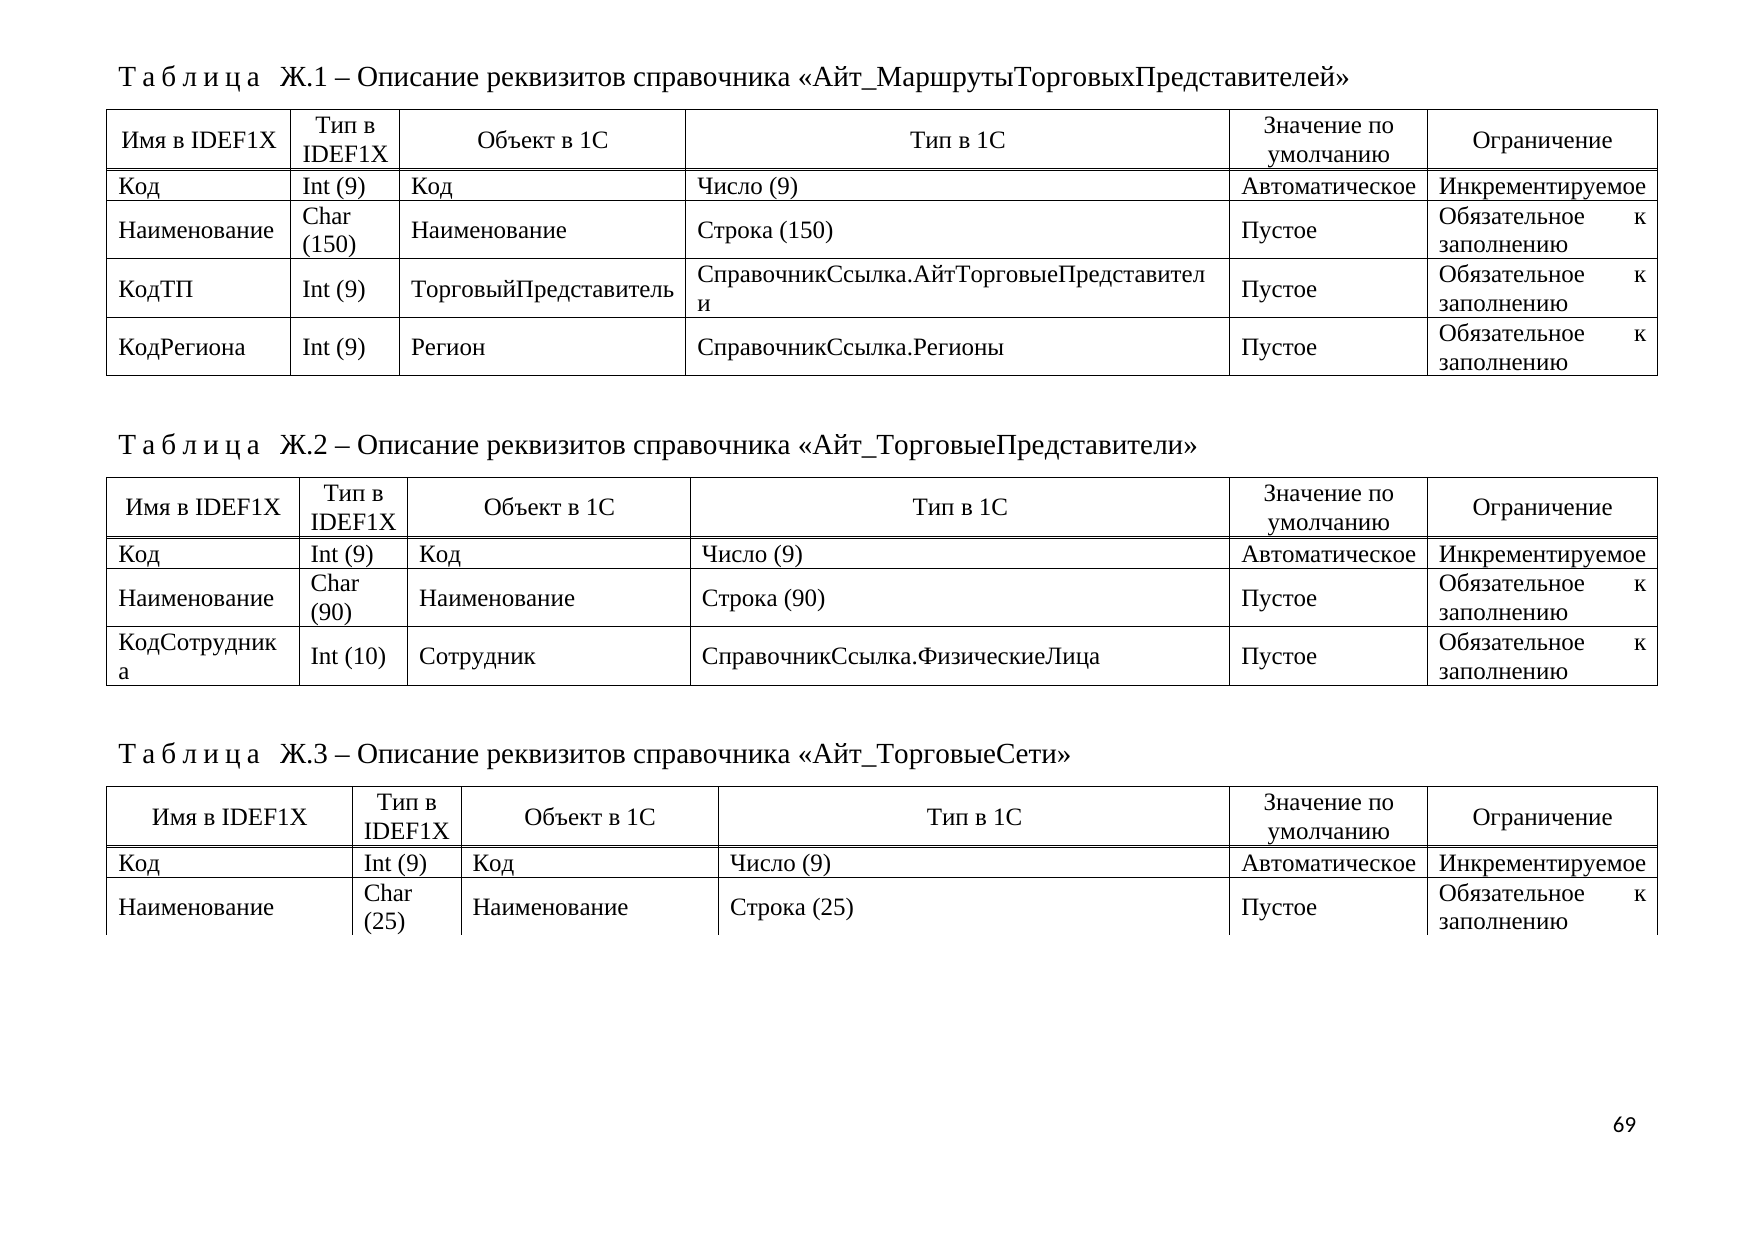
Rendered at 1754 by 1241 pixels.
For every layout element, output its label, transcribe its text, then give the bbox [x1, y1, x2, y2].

table_cell Наименование [107, 569, 299, 626]
table_cell Обязательное к заполнению [1428, 569, 1657, 626]
table_cell Пустое [1230, 201, 1427, 258]
table_cell Int (9) [291, 318, 399, 375]
table_cell Пустое [1230, 878, 1427, 935]
table_cell Число (9) [719, 848, 1229, 877]
table_cell Char (90) [300, 569, 407, 626]
table_cell Сотрудник [408, 627, 690, 684]
table_header Значение по умолчанию [1230, 787, 1427, 845]
table_cell Наименование [107, 201, 290, 258]
table_cell Char (150) [291, 201, 399, 258]
table_header Объект в 1C [400, 110, 685, 168]
table_cell КодРегиона [107, 318, 290, 375]
table_cell Инкрементируемое [1428, 848, 1657, 877]
table_cell Автоматическое [1230, 171, 1427, 200]
table_cell Наименование [462, 878, 718, 935]
table_header Значение по умолчанию [1230, 110, 1427, 168]
table_cell Строка (150) [686, 201, 1229, 258]
table_cell Int (10) [300, 627, 407, 684]
table_cell Регион [400, 318, 685, 375]
table_cell Int (9) [291, 259, 399, 317]
table_header Тип в 1C [686, 110, 1229, 168]
table_header Ограничение [1428, 787, 1657, 845]
table_header Имя в IDEF1X [107, 787, 352, 845]
table_cell Строка (90) [691, 569, 1229, 626]
table_header Объект в 1C [408, 478, 690, 536]
table_header Тип в IDEF1X [291, 110, 399, 168]
text Таблица Ж.1 – Описание реквизитов справочника «Айт_МаршрутыТорговыхПредставителей» [118, 59, 1636, 93]
table_header Тип в 1C [691, 478, 1229, 536]
table_cell Обязательное к заполнению [1428, 201, 1657, 258]
table_cell Число (9) [691, 539, 1229, 567]
table_cell Код [107, 848, 352, 877]
table_cell Код [408, 539, 690, 567]
table_cell ТорговыйПредставитель [400, 259, 685, 317]
table_header Тип в IDEF1X [300, 478, 407, 536]
table_cell Инкрементируемое [1428, 539, 1657, 567]
table_header Тип в 1C [719, 787, 1229, 845]
table_header Объект в 1C [462, 787, 718, 845]
table_cell Код [107, 171, 290, 200]
table_cell Число (9) [686, 171, 1229, 200]
table_header Имя в IDEF1X [107, 110, 290, 168]
table_cell Код [462, 848, 718, 877]
table_cell СправочникСсылка.АйтТорговыеПредставители [686, 259, 1229, 317]
table_cell Наименование [408, 569, 690, 626]
table_cell Обязательное к заполнению [1428, 259, 1657, 317]
table_cell Обязательное к заполнению [1428, 318, 1657, 375]
table_cell Пустое [1230, 569, 1427, 626]
table_cell Int (9) [300, 539, 407, 567]
table_cell Обязательное к заполнению [1428, 878, 1657, 935]
table_cell Инкрементируемое [1428, 171, 1657, 200]
table_cell СправочникСсылка.Регионы [686, 318, 1229, 375]
table_cell Обязательное к заполнению [1428, 627, 1657, 684]
table_cell Автоматическое [1230, 848, 1427, 877]
table_cell Код [400, 171, 685, 200]
table_cell Автоматическое [1230, 539, 1427, 567]
table_header Тип в IDEF1X [353, 787, 461, 845]
table_header Значение по умолчанию [1230, 478, 1427, 536]
table_cell Пустое [1230, 627, 1427, 684]
table_cell Наименование [400, 201, 685, 258]
table_header Ограничение [1428, 478, 1657, 536]
table_header Ограничение [1428, 110, 1657, 168]
table_header Имя в IDEF1X [107, 478, 299, 536]
text Таблица Ж.3 – Описание реквизитов справочника «Айт_ТорговыеСети» [118, 736, 1636, 769]
table_cell КодТП [107, 259, 290, 317]
text Таблица Ж.2 – Описание реквизитов справочника «Айт_ТорговыеПредставители» [118, 427, 1636, 460]
table_cell Пустое [1230, 318, 1427, 375]
table_cell Char (25) [353, 878, 461, 935]
table_cell КодСотрудника [107, 627, 299, 684]
table_cell СправочникСсылка.ФизическиеЛица [691, 627, 1229, 684]
table_cell Наименование [107, 878, 352, 935]
table_cell Int (9) [353, 848, 461, 877]
table_cell Int (9) [291, 171, 399, 200]
table_cell Код [107, 539, 299, 567]
table_cell Строка (25) [719, 878, 1229, 935]
table_cell Пустое [1230, 259, 1427, 317]
